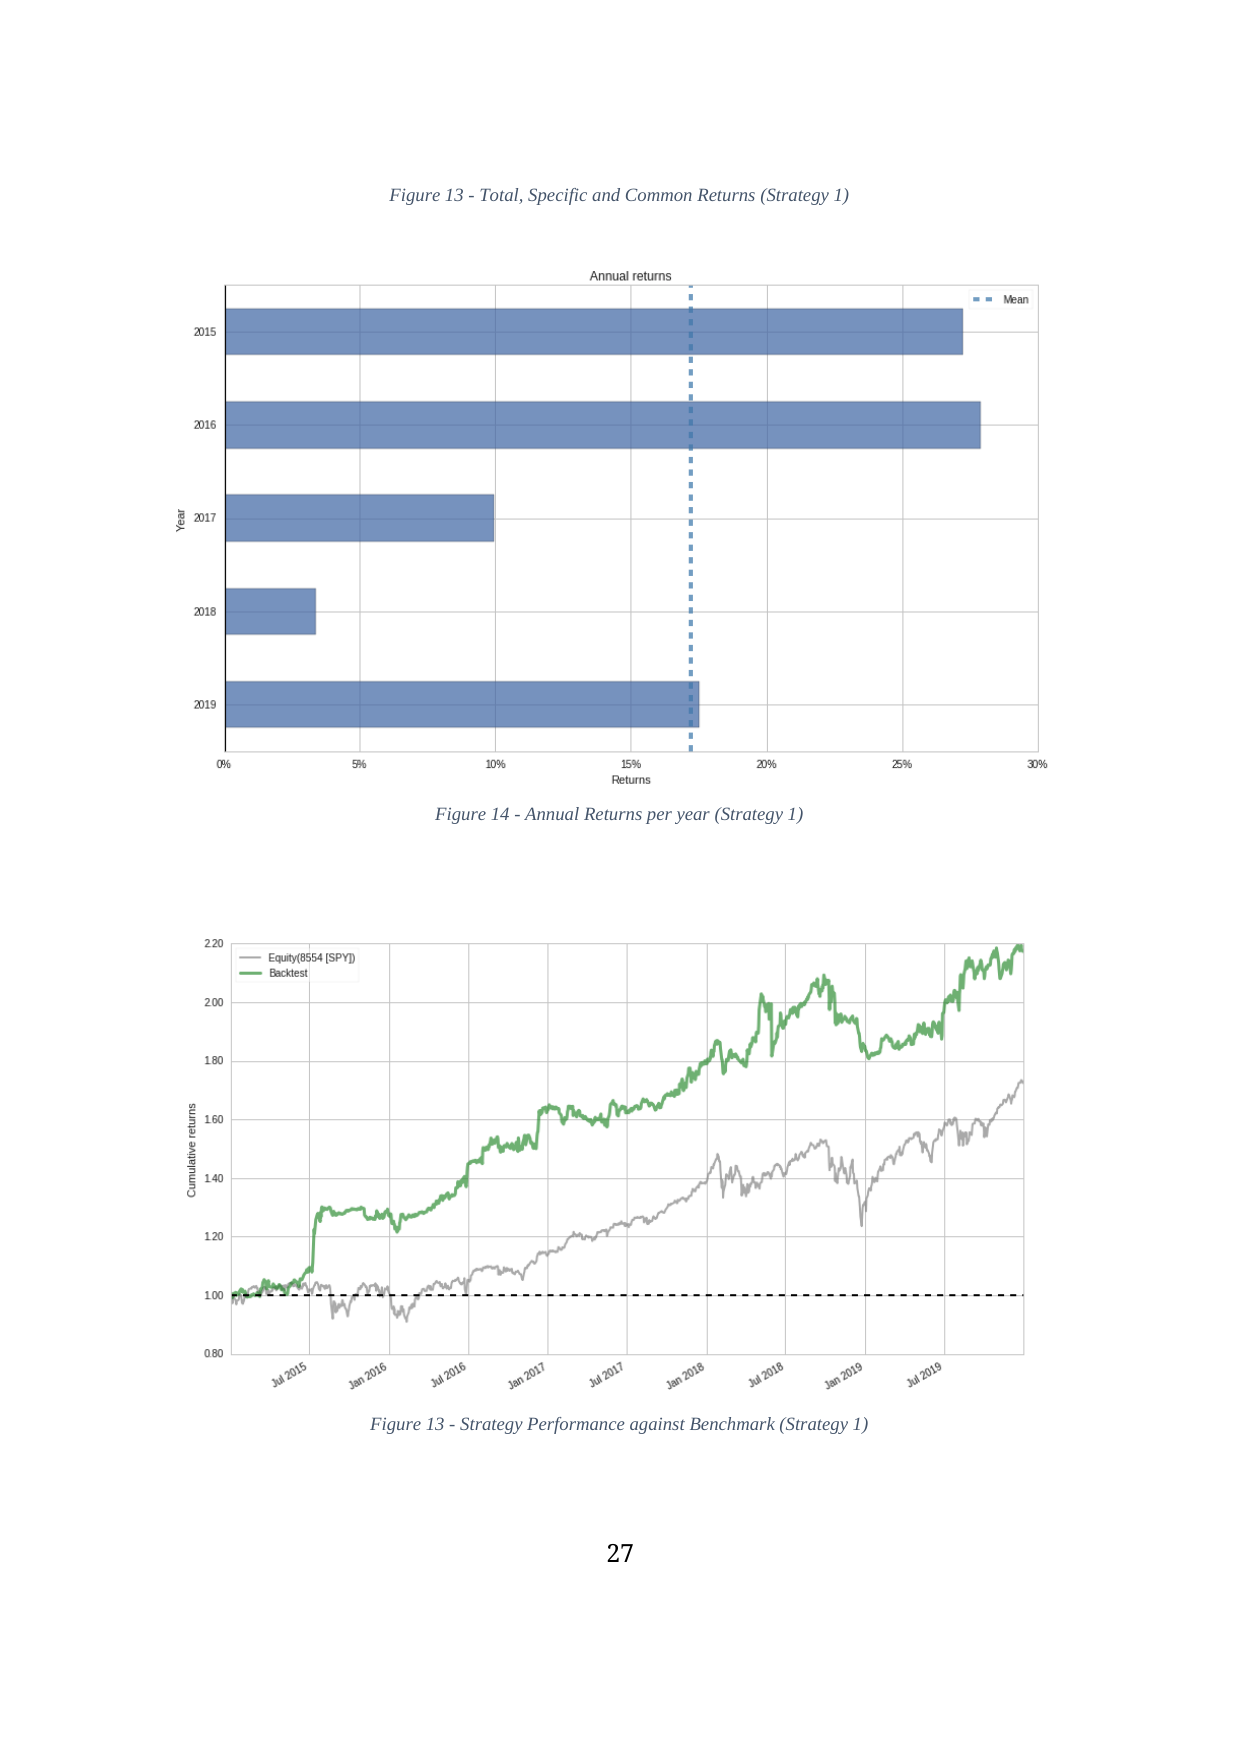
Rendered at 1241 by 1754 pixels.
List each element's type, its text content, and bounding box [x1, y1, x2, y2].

picture [173, 931, 1067, 1399]
text Figure 13 - Total, Specific and Common Returns (Strategy 1) [150, 184, 1090, 206]
picture [174, 269, 1066, 789]
text Figure 14 - Annual Returns per year (Strategy 1) [150, 803, 1090, 824]
